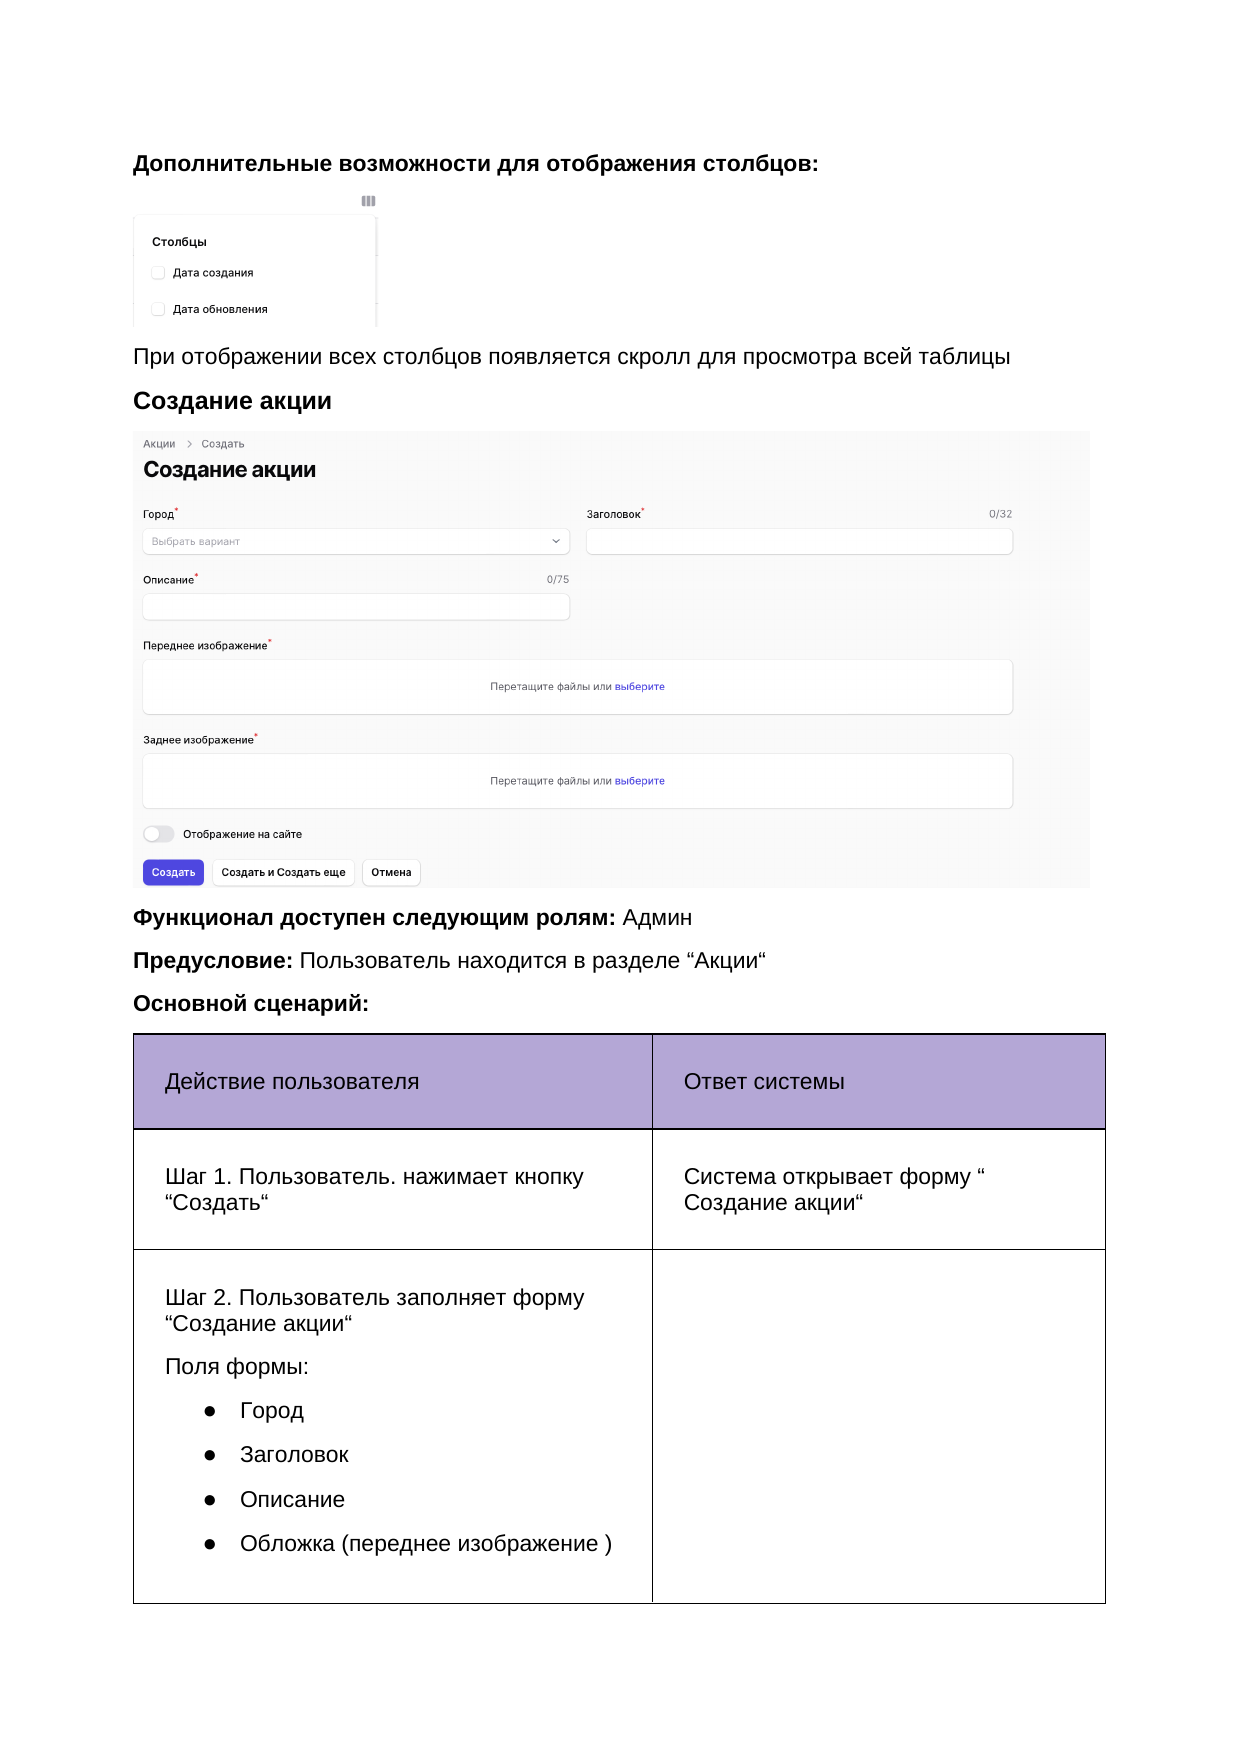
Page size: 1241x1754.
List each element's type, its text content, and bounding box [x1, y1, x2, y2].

text Дополнительные возможности для отображения столбцов: [133, 150, 1090, 176]
text Предусловие: Пользователь находится в разделе “Акции“ [95, 947, 1090, 973]
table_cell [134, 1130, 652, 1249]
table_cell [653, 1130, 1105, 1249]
picture [132, 193, 379, 327]
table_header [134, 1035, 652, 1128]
text Основной сценарий: [95, 990, 1090, 1017]
picture [132, 431, 1090, 888]
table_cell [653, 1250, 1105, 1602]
text При отображении всех столбцов появляется скролл для просмотра всей таблицы [95, 343, 1090, 369]
subtitle Создание акции [58, 386, 1090, 414]
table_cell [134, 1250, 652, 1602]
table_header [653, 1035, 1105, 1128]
text Функционал доступен следующим ролям: Админ [95, 904, 1090, 931]
